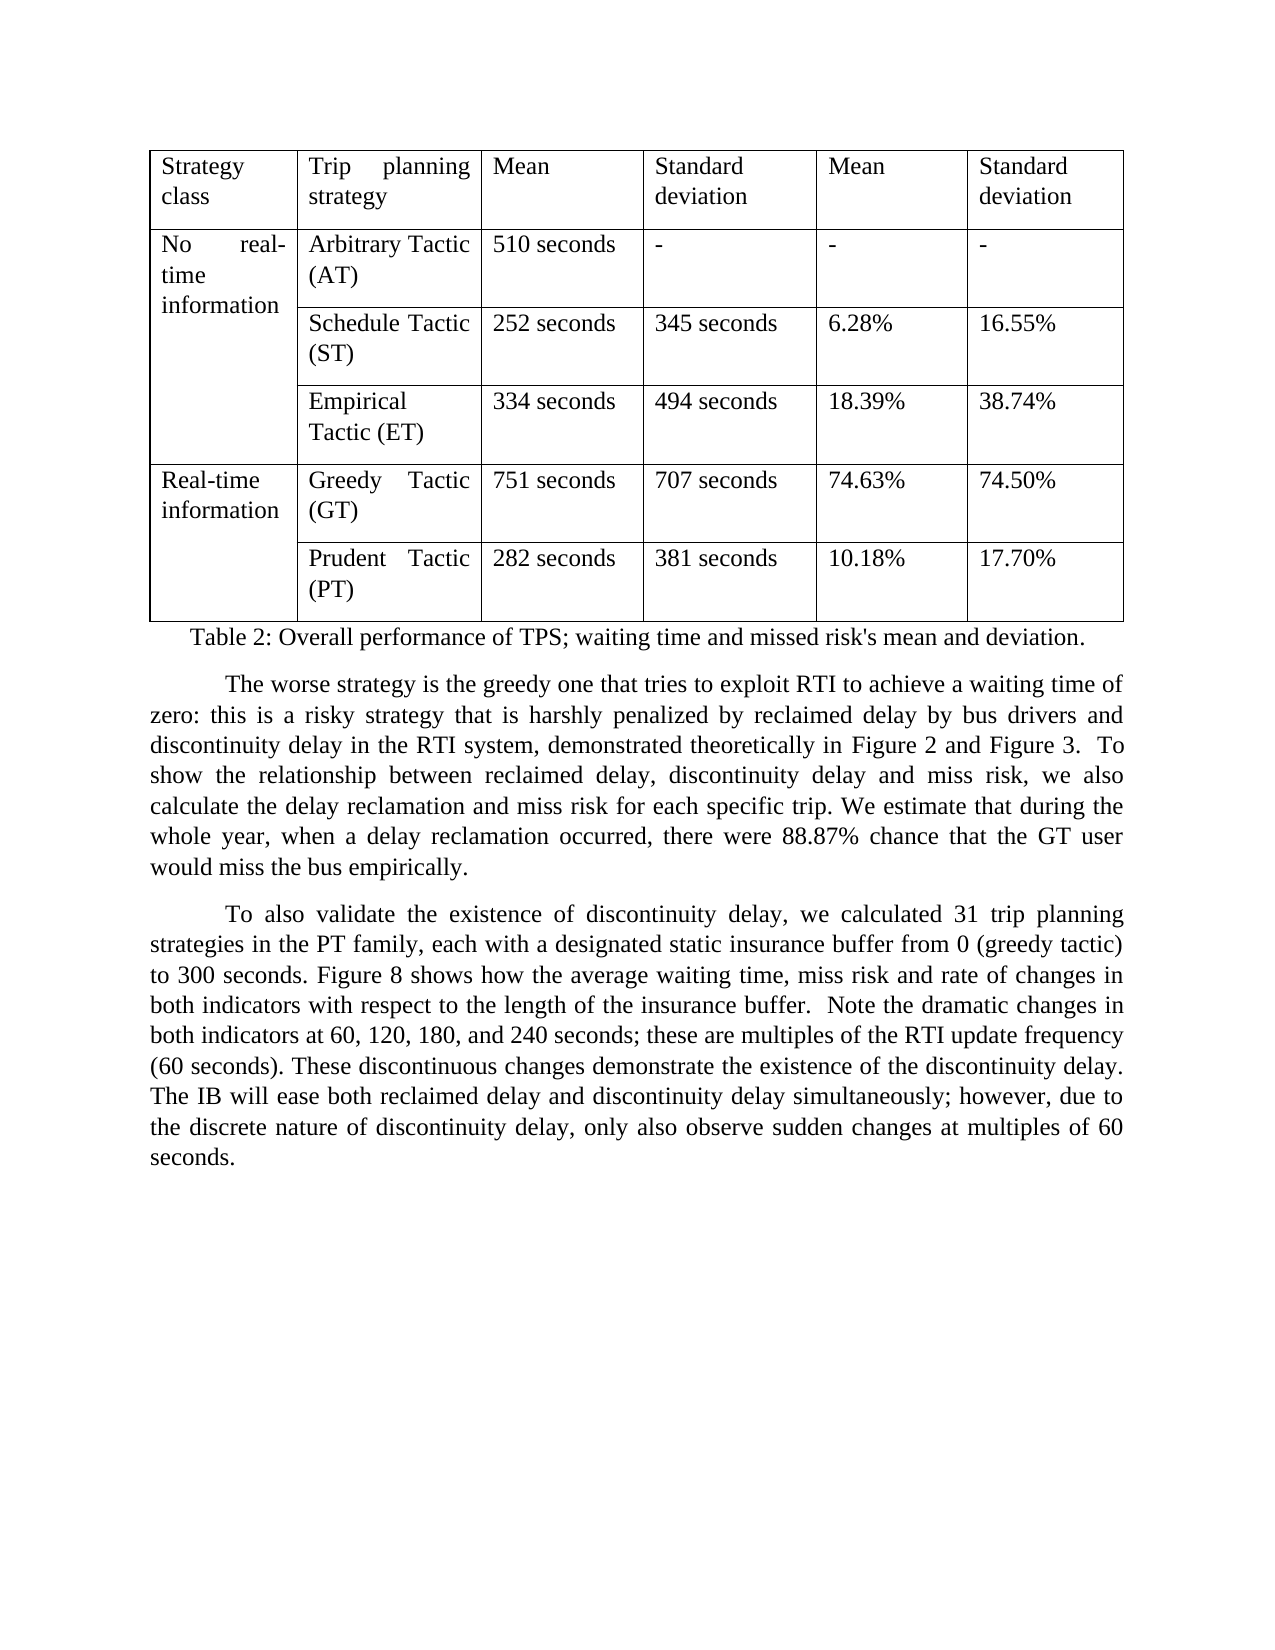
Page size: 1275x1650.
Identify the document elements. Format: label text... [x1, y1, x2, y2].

table_cell 345 seconds [644, 308, 816, 385]
table_cell Arbitrary Tactic (AT) [298, 230, 481, 307]
table_cell Standard deviation [644, 151, 816, 228]
table_cell 17.70% [968, 543, 1123, 621]
text To also validate the existence of discontinuity delay, we calculated 31 trip planning strategies in the PT family, each with a designated static insurance buffer from 0 (greedy tactic) to 300 seconds. Figure 8 shows how the average waiting time, miss risk and rate of changes in both indicators with respect to the length of the insurance buffer. Note the dramatic changes in both indicators at 60, 120, 180, and 240 seconds; these are multiples of the RTI update frequency (60 seconds). These discontinuous changes demonstrate the existence of the discontinuity delay. The IB will ease both reclaimed delay and discontinuity delay simultaneously; however, due to the discrete nature of discontinuity delay, only also observe sudden changes at multiples of 60 seconds. [150, 899, 1125, 1171]
table_cell Greedy Tactic (GT) [298, 465, 481, 542]
table_cell Mean [482, 151, 643, 228]
table_cell - [817, 230, 967, 307]
table_cell 707 seconds [644, 465, 816, 542]
table_cell 751 seconds [482, 465, 643, 542]
table_cell Prudent Tactic (PT) [298, 543, 481, 621]
text The worse strategy is the greedy one that tries to exploit RTI to achieve a waiting time of zero: this is a risky strategy that is harshly penalized by reclaimed delay by bus drivers and discontinuity delay in the RTI system, demonstrated theoretically in Figure 2 and Figure 3. To show the relationship between reclaimed delay, discontinuity delay and miss risk, we also calculate the delay reclamation and miss risk for each specific trip. We estimate that during the whole year, when a delay reclamation occurred, there were 88.87% chance that the GT user would miss the bus empirically. [150, 669, 1125, 881]
table_cell 74.50% [968, 465, 1123, 542]
table_cell 252 seconds [482, 308, 643, 385]
table_cell - [644, 230, 816, 307]
table_cell Mean [817, 151, 967, 228]
table_cell 381 seconds [644, 543, 816, 621]
table_cell Empirical Tactic (ET) [298, 386, 481, 464]
table_cell 334 seconds [482, 386, 643, 464]
table_cell No real-time information [151, 230, 297, 464]
table_cell - [968, 230, 1123, 307]
table_cell Standard deviation [968, 151, 1123, 228]
table_cell 510 seconds [482, 230, 643, 307]
table_cell 16.55% [968, 308, 1123, 385]
table_cell 282 seconds [482, 543, 643, 621]
table_cell 38.74% [968, 386, 1123, 464]
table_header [298, 151, 481, 228]
table_cell 18.39% [817, 386, 967, 464]
table_cell 494 seconds [644, 386, 816, 464]
table_cell 10.18% [817, 543, 967, 621]
table_header Strategy class [151, 151, 297, 228]
table_cell Schedule Tactic (ST) [298, 308, 481, 385]
table_cell 74.63% [817, 465, 967, 542]
table_cell Real-time information [151, 465, 297, 621]
table_cell 6.28% [817, 308, 967, 385]
